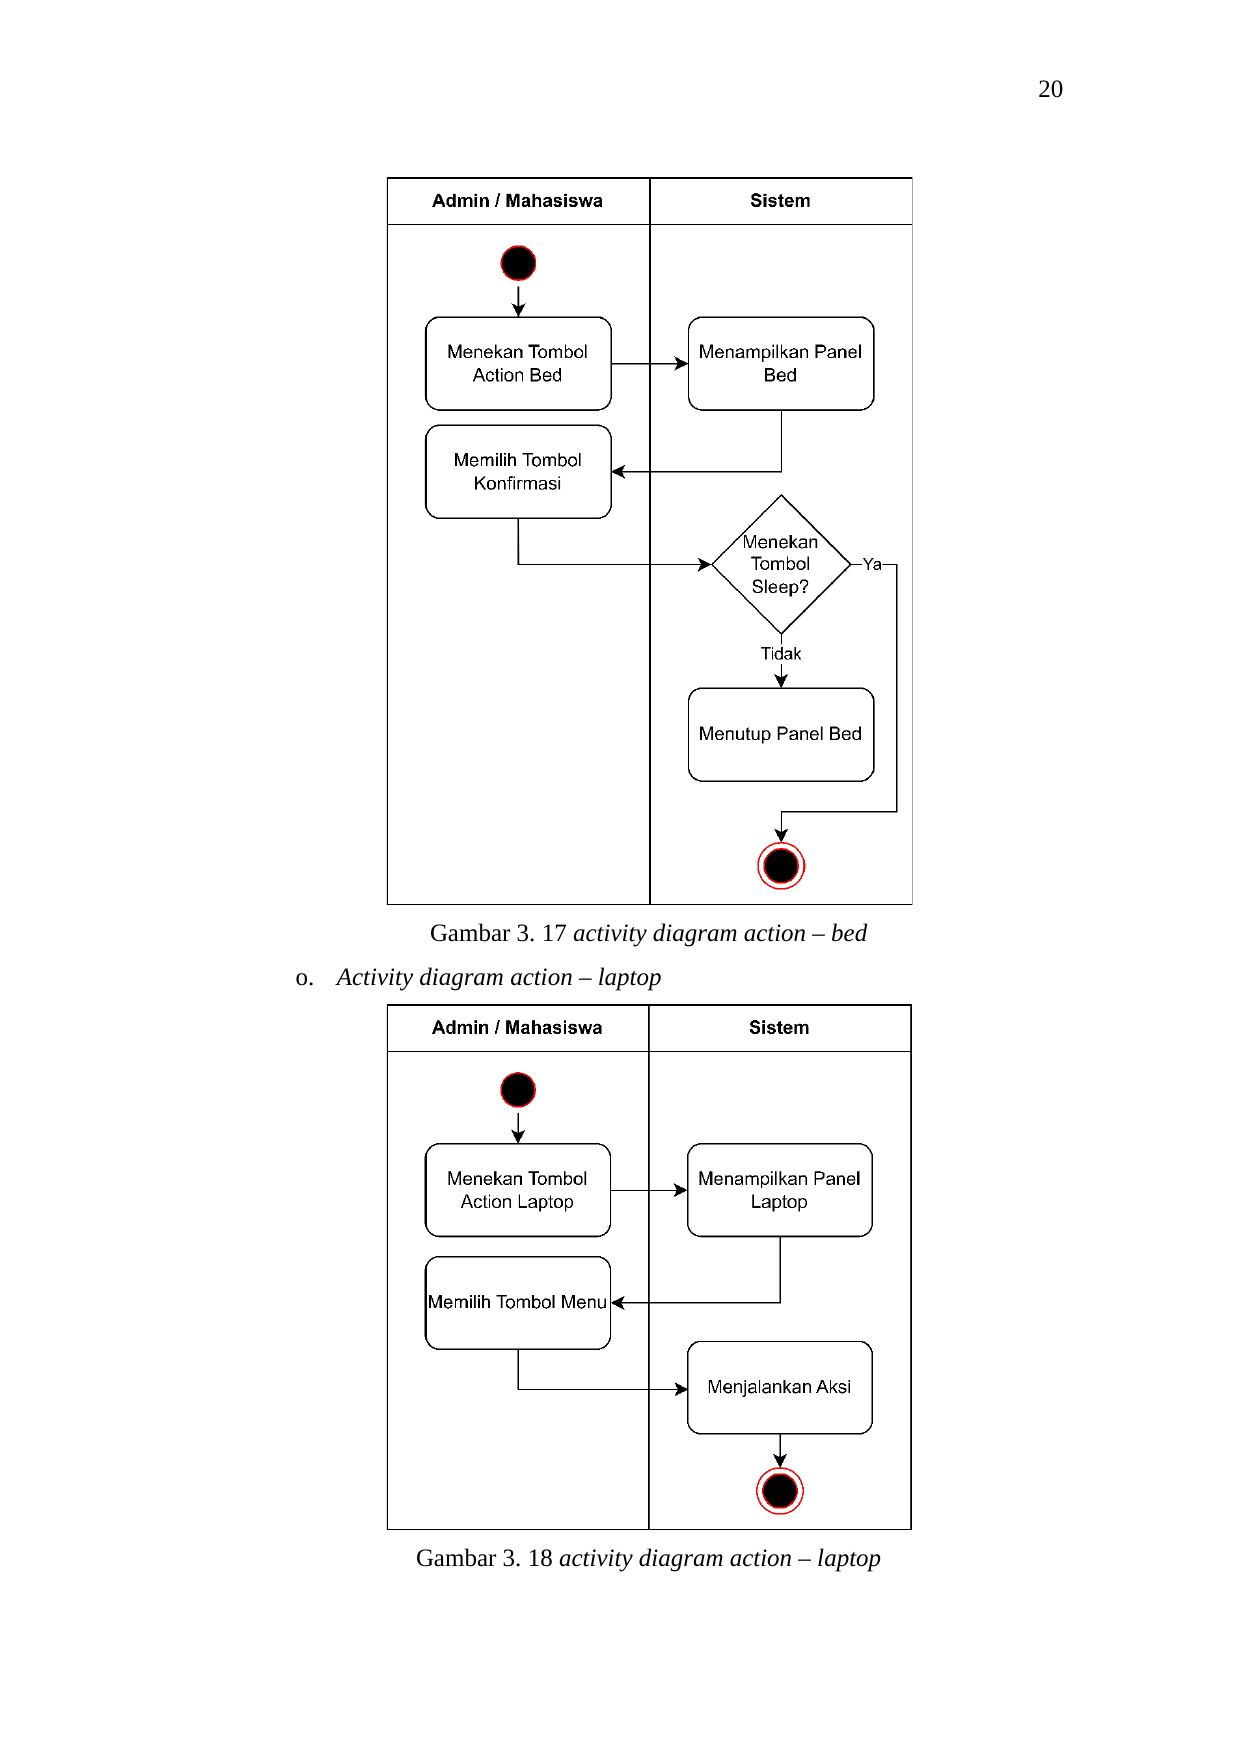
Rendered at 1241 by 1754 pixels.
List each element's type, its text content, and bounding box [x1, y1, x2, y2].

picture [386, 1004, 913, 1530]
picture [386, 177, 913, 905]
list Activity diagram action – laptop [295, 962, 1063, 990]
